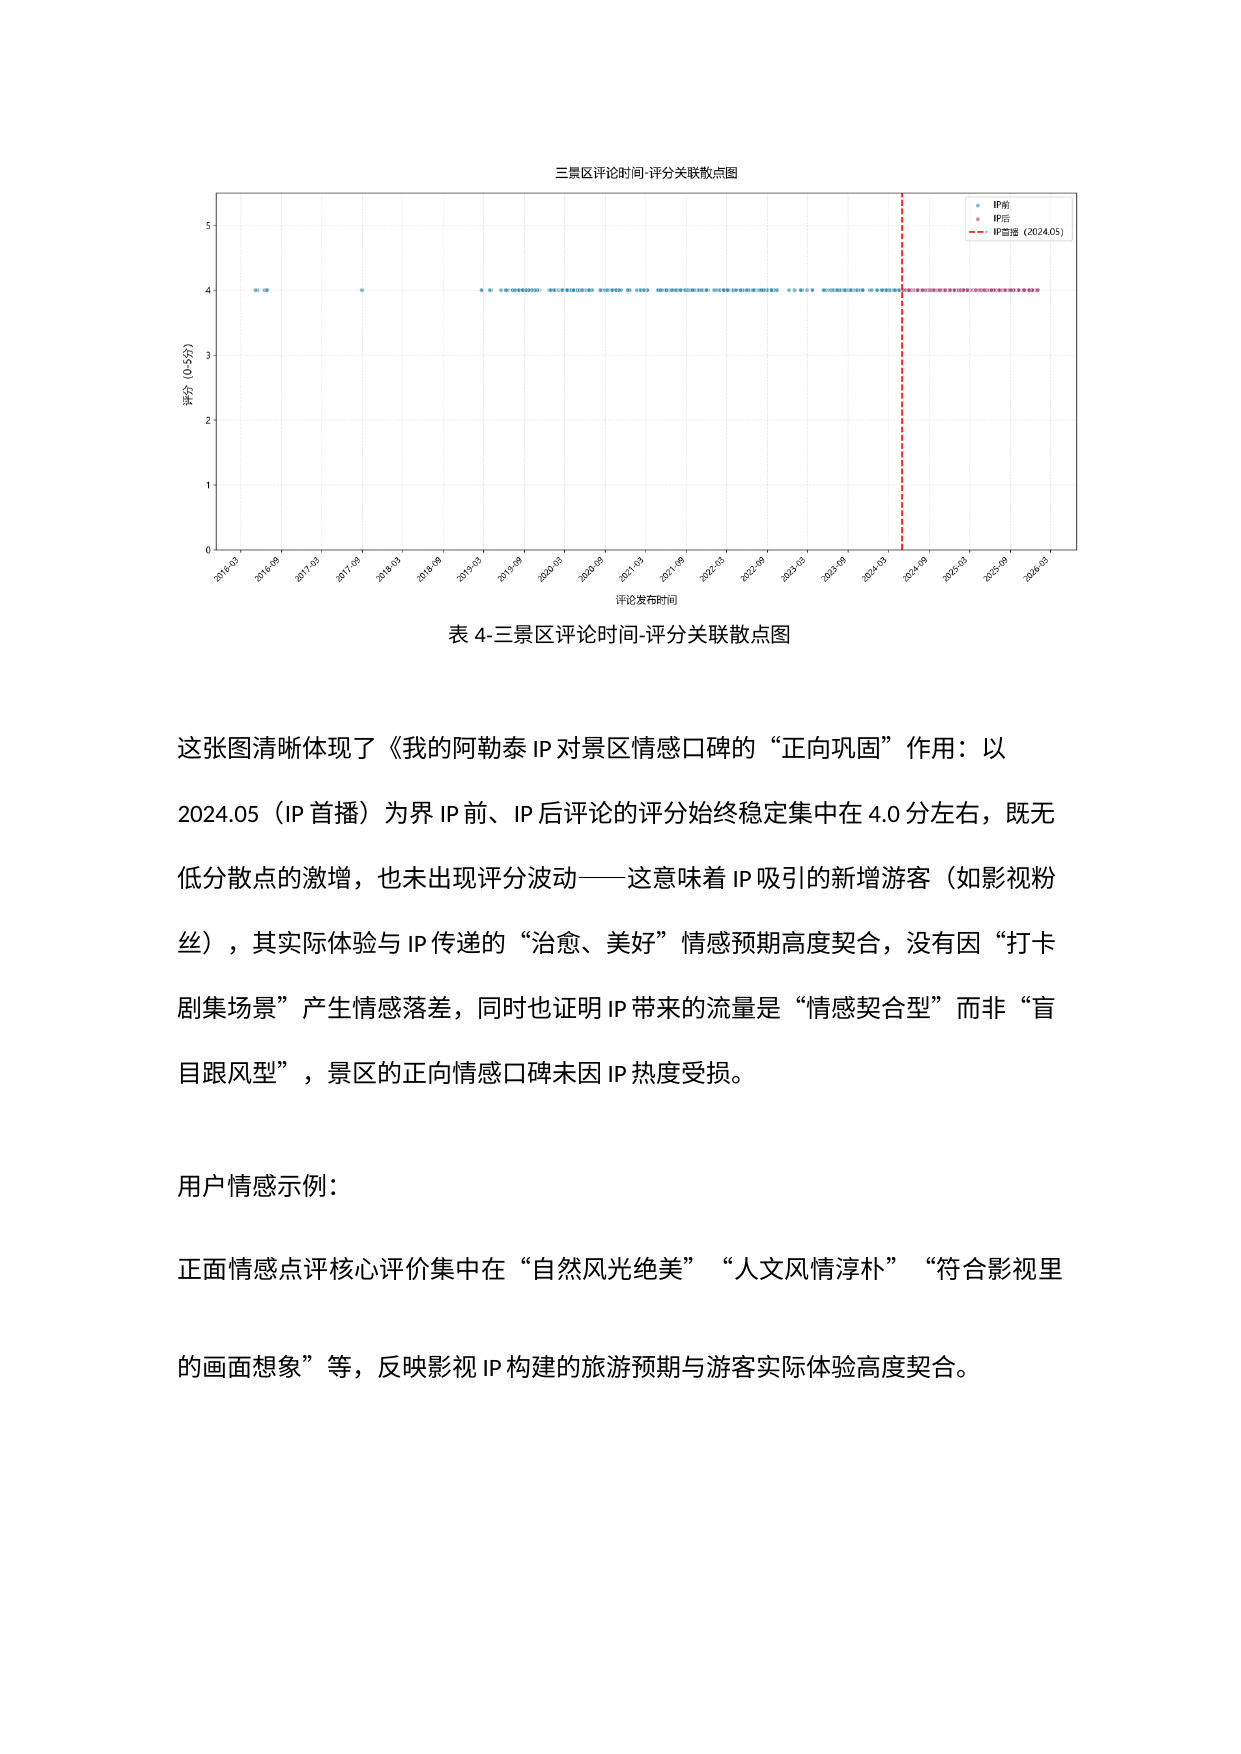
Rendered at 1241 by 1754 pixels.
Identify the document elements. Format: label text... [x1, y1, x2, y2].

text 这张图清晰体现了《我的阿勒泰IP对景区情感口碑的“正向巩固”作用：以 2024.05（IP 首播）为界IP前、IP后评论的评分始终稳定集中在4.0分左右，既无低分散点的激增，也未出现评分波动——这意味着IP吸引的新增游客（如影视粉丝），其实际体验与IP传递的“治愈、美好”情感预期高度契合，没有因“打卡剧集场景”产生情感落差，同时也证明IP带来的流量是“情感契合型”而非“盲目跟风型”，景区的正向情感口碑未因IP热度受损。 [177, 714, 1063, 1104]
text 表 4-三景区评论时间-评分关联散点图 [177, 617, 1063, 649]
picture [177, 162, 1082, 611]
text 正面情感点评核心评价集中在“自然风光绝美”“人文风情淳朴”“符合影视里的画面想象”等，反映影视IP构建的旅游预期与游客实际体验高度契合。 [177, 1235, 1063, 1398]
text 用户情感示例： [177, 1152, 1063, 1217]
